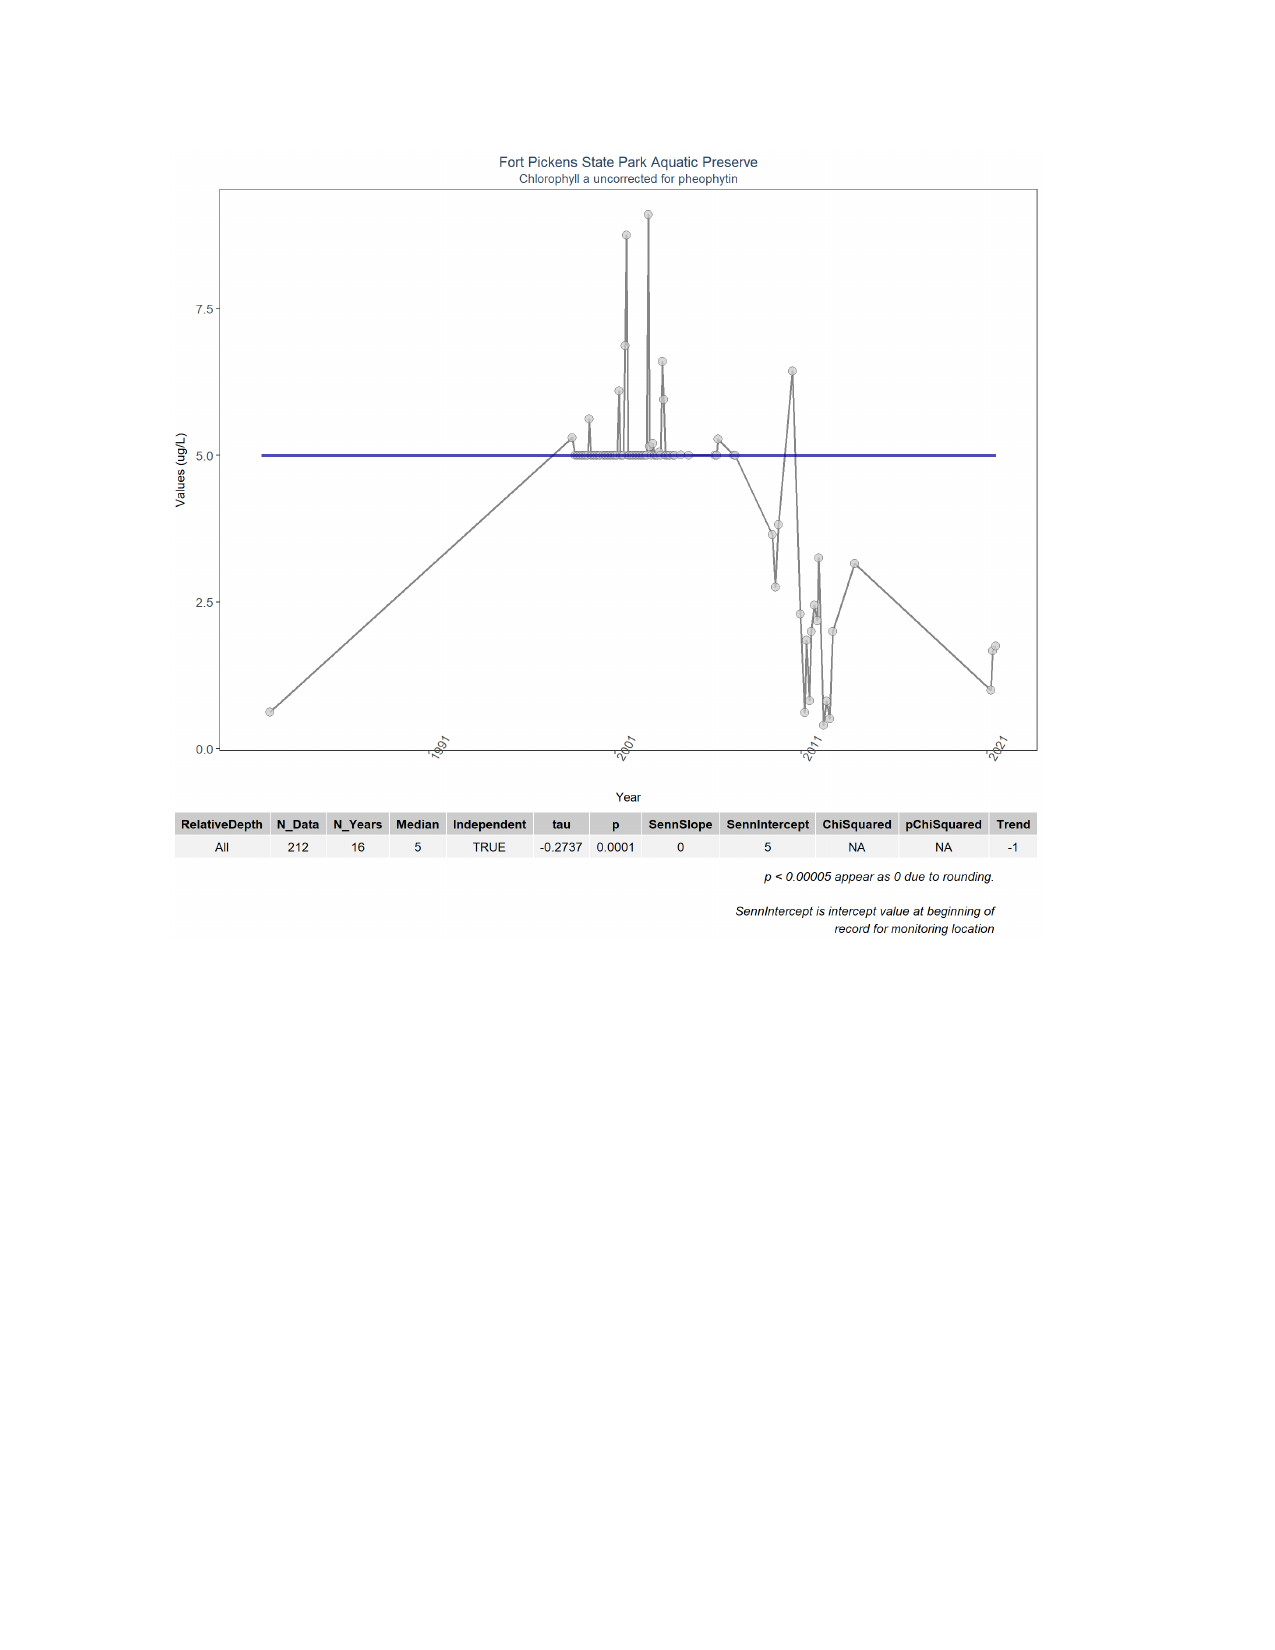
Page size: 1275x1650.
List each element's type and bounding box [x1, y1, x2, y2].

picture [168, 150, 1044, 938]
